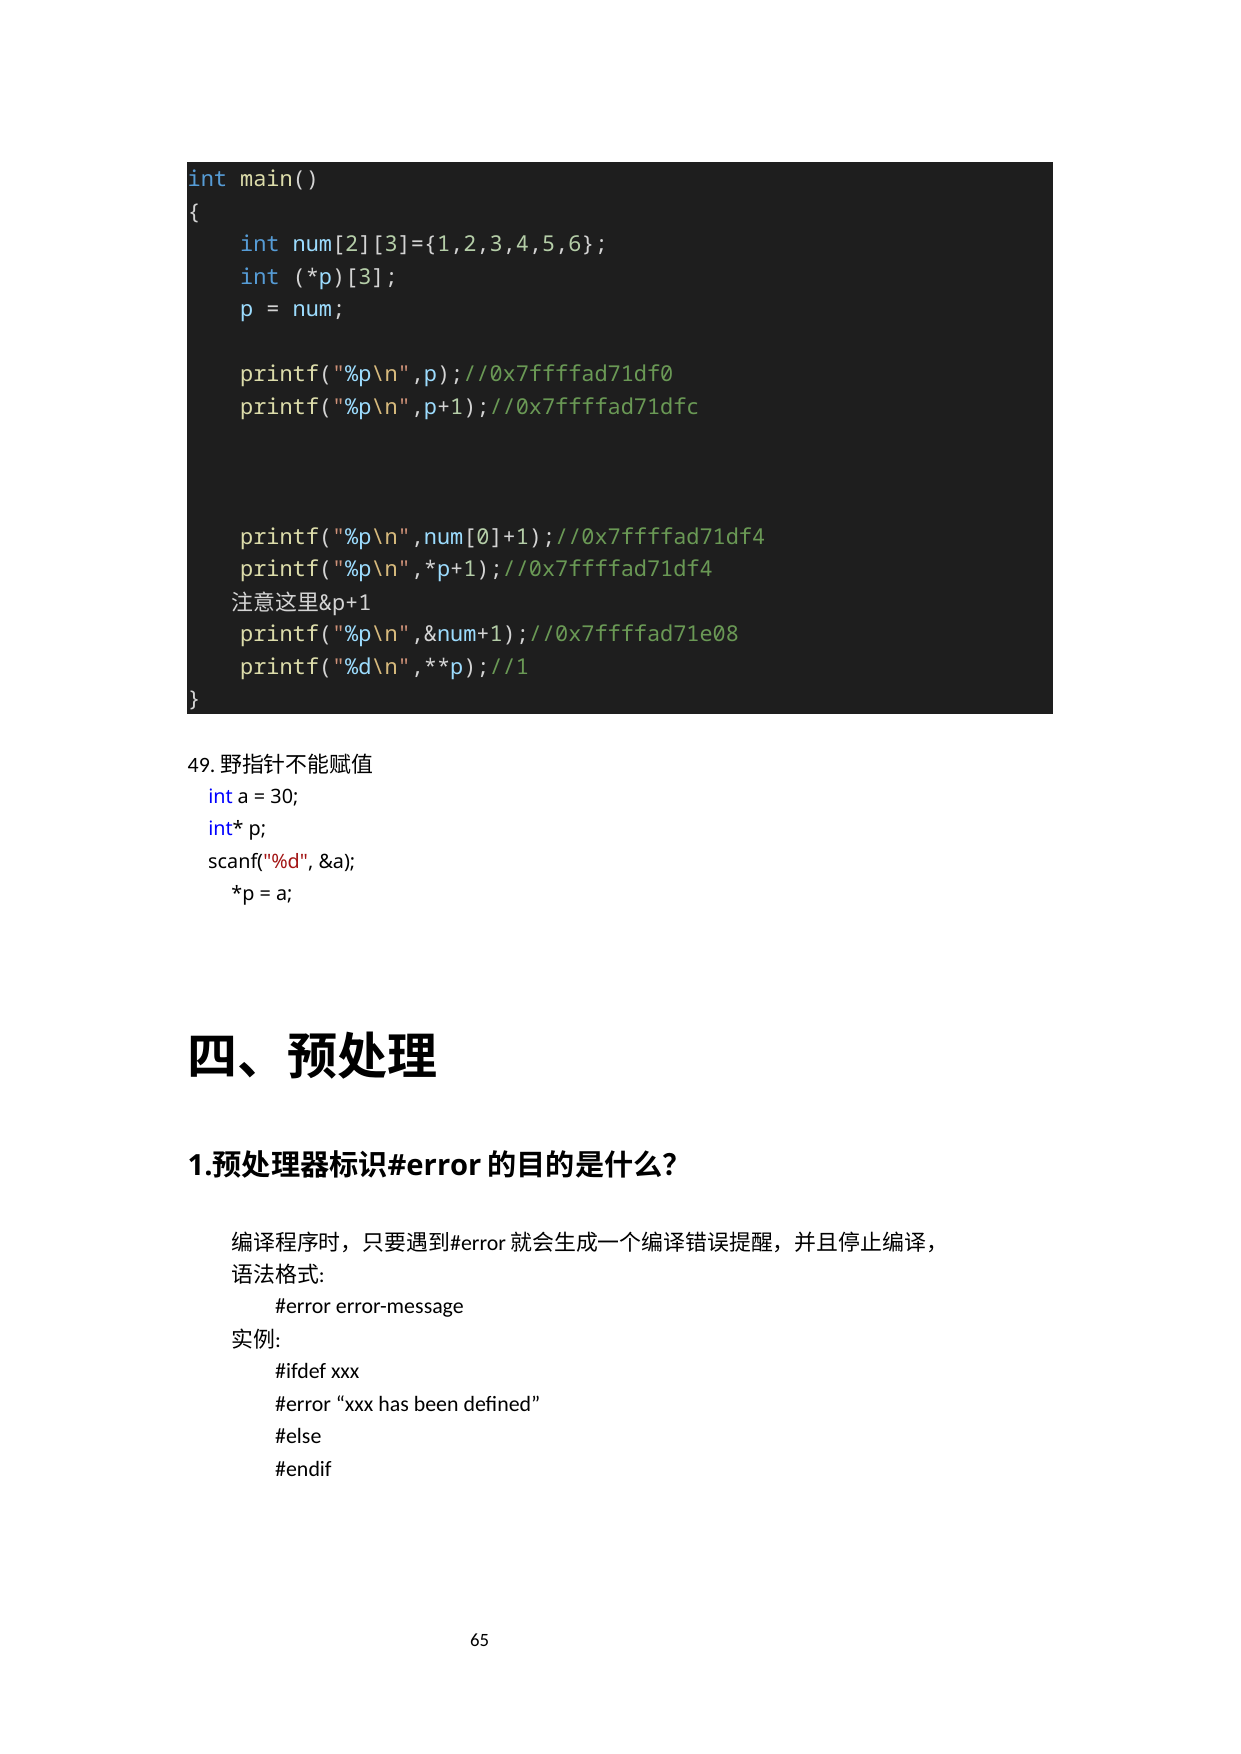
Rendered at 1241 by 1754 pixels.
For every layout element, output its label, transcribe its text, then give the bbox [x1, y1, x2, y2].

text printf("%p\n",*p+1);//0x7ffffad71df4 [187, 552, 1053, 584]
text { [187, 194, 1053, 227]
subtitle 四、预处理 [187, 1004, 1053, 1101]
text int main() [187, 162, 1053, 194]
text scanf("%d", &a); [187, 844, 1053, 877]
text #ifdef xxx [231, 1354, 1053, 1387]
text #error error-message [231, 1289, 1053, 1322]
text 编译程序时，只要遇到#error就会生成一个编译错误提醒，并且停止编译， [187, 1224, 1053, 1257]
text *p = a; [187, 877, 1053, 909]
text 语法格式: [187, 1257, 1053, 1289]
list 野指针不能赋值 [187, 747, 1053, 779]
text int num[2][3]={1,2,3,4,5,6}; [187, 227, 1053, 259]
subtitle 1.预处理器标识#error的目的是什么？ [187, 1130, 1053, 1195]
text printf("%p\n",p+1);//0x7ffffad71dfc [187, 389, 1053, 422]
text int* p; [187, 812, 1053, 844]
text printf("%p\n",num[0]+1);//0x7ffffad71df4 [187, 519, 1053, 552]
text printf("%p\n",&num+1);//0x7ffffad71e08 [187, 617, 1053, 649]
text p = num; [187, 292, 1053, 324]
text 注意这里&p+1 [187, 584, 1053, 617]
text int (*p)[3]; [187, 259, 1053, 292]
text } [187, 682, 1053, 714]
text printf("%d\n",**p);//1 [187, 649, 1053, 682]
text printf("%p\n",p);//0x7ffffad71df0 [187, 357, 1053, 389]
text #error “xxx has been defined” [231, 1387, 1053, 1419]
text int a = 30; [187, 779, 1053, 812]
text #endif [231, 1452, 1053, 1484]
text #else [231, 1419, 1053, 1452]
text 实例: [187, 1322, 1053, 1354]
